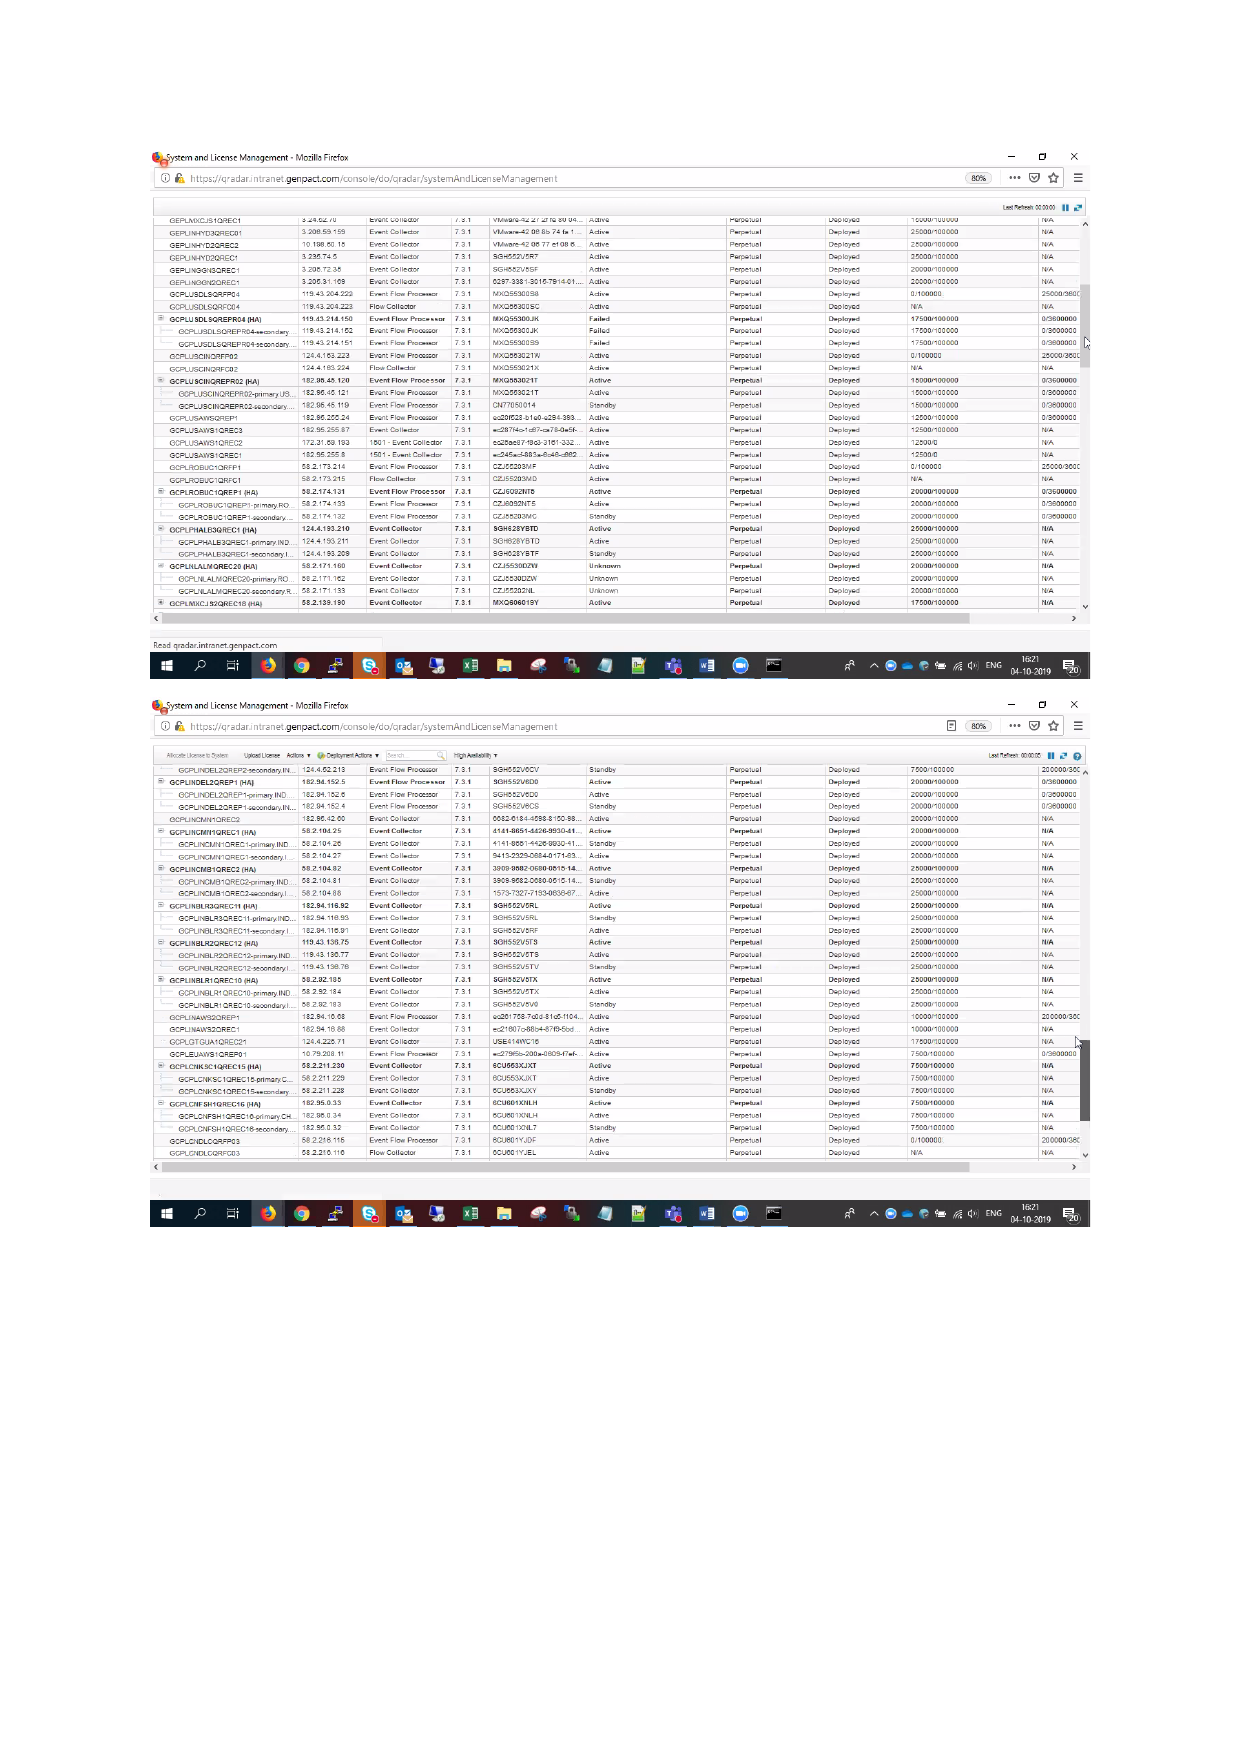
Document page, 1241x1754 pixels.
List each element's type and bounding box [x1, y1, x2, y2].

picture [150, 150, 1091, 679]
picture [150, 697, 1091, 1227]
